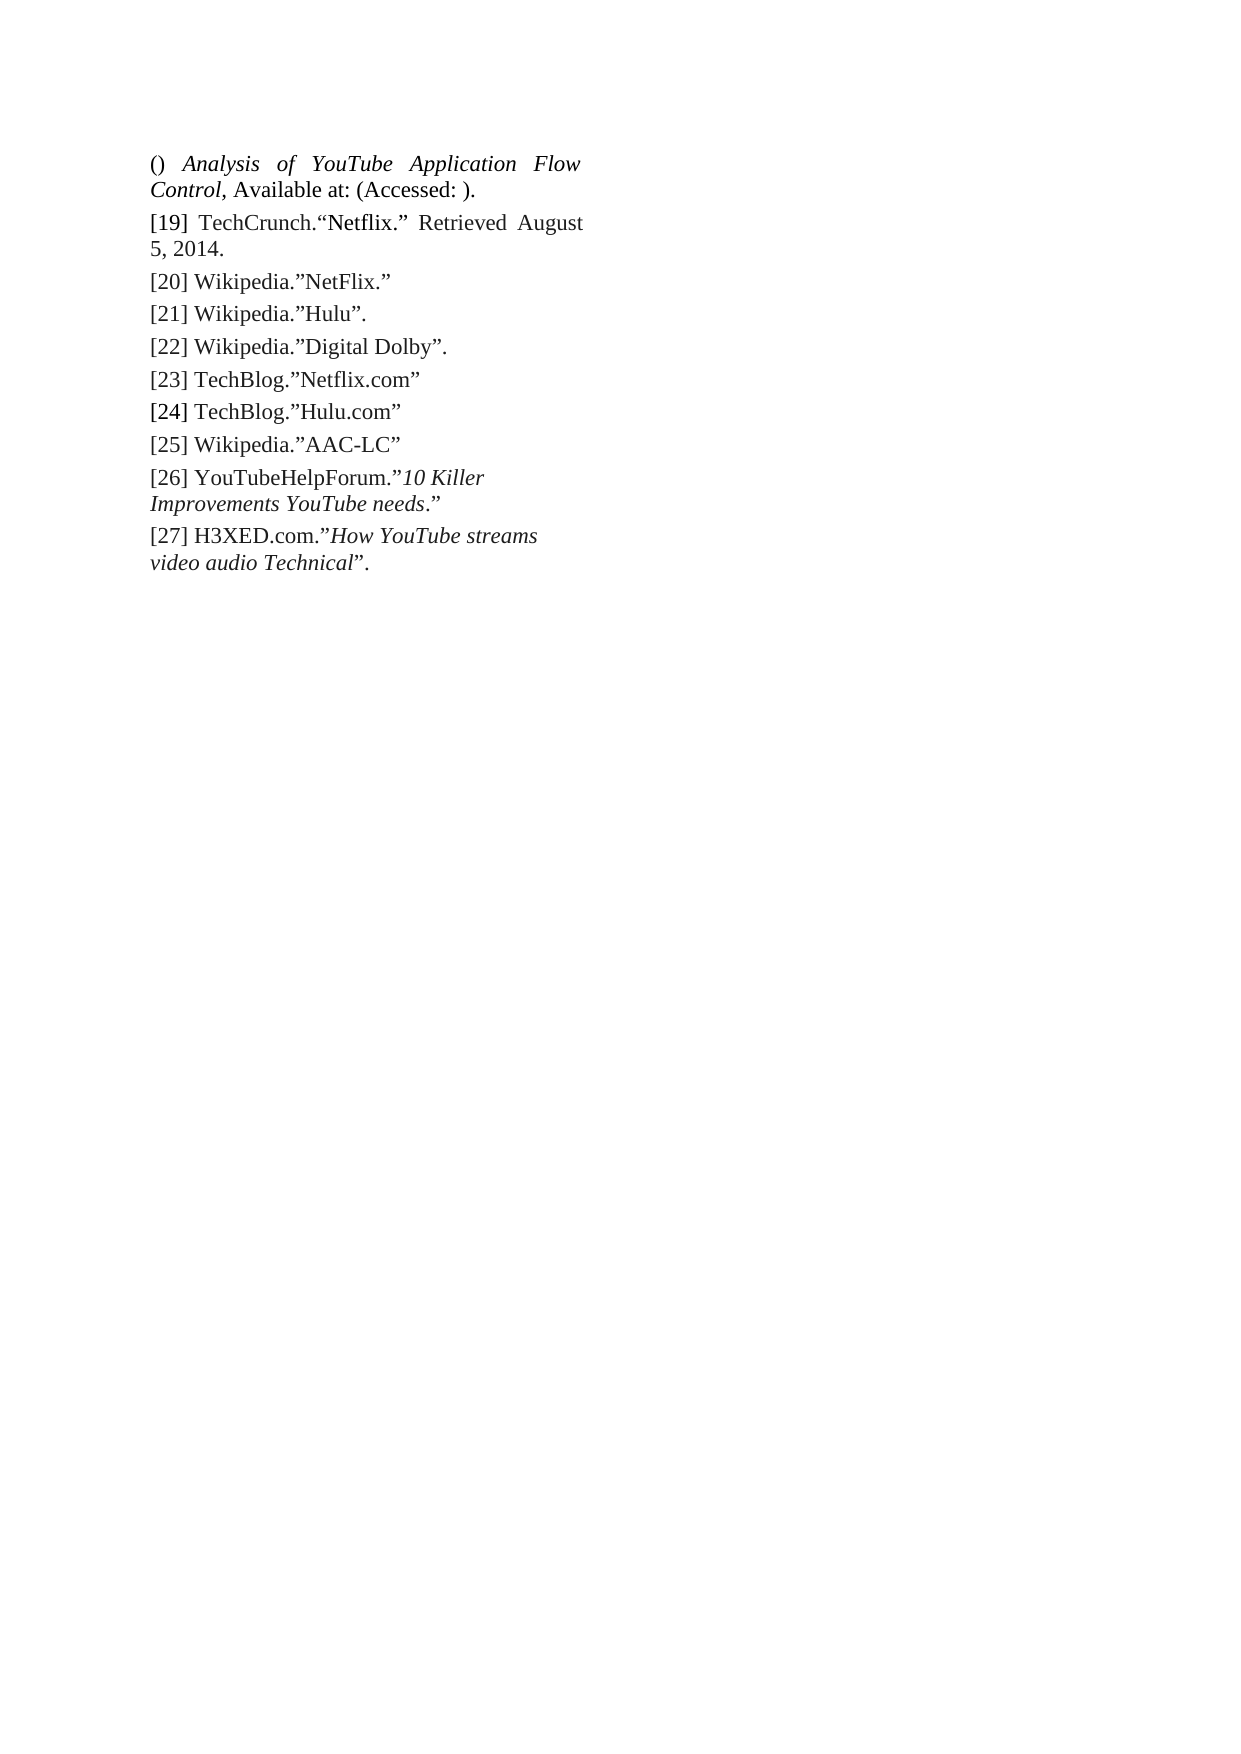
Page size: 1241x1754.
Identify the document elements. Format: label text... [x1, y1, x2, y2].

text [20] Wikipedia.”NetFlix.” [150, 268, 583, 294]
text [25] Wikipedia.”AAC-LC” [150, 431, 583, 457]
text [22] Wikipedia.”Digital Dolby”. [150, 333, 583, 359]
text [24] TechBlog.”Hulu.com” [150, 398, 583, 425]
text [19] TechCrunch.“Netflix.” Retrieved August 5, 2014. [150, 209, 583, 262]
text [26] YouTubeHelpForum.”10 Killer Improvements YouTube needs.” [150, 463, 583, 516]
text [23] TechBlog.”Netflix.com” [150, 366, 583, 392]
text [21] Wikipedia.”Hulu”. [150, 301, 583, 327]
text [27] H3XED.com.”How YouTube streams video audio Technical”. [150, 522, 583, 575]
